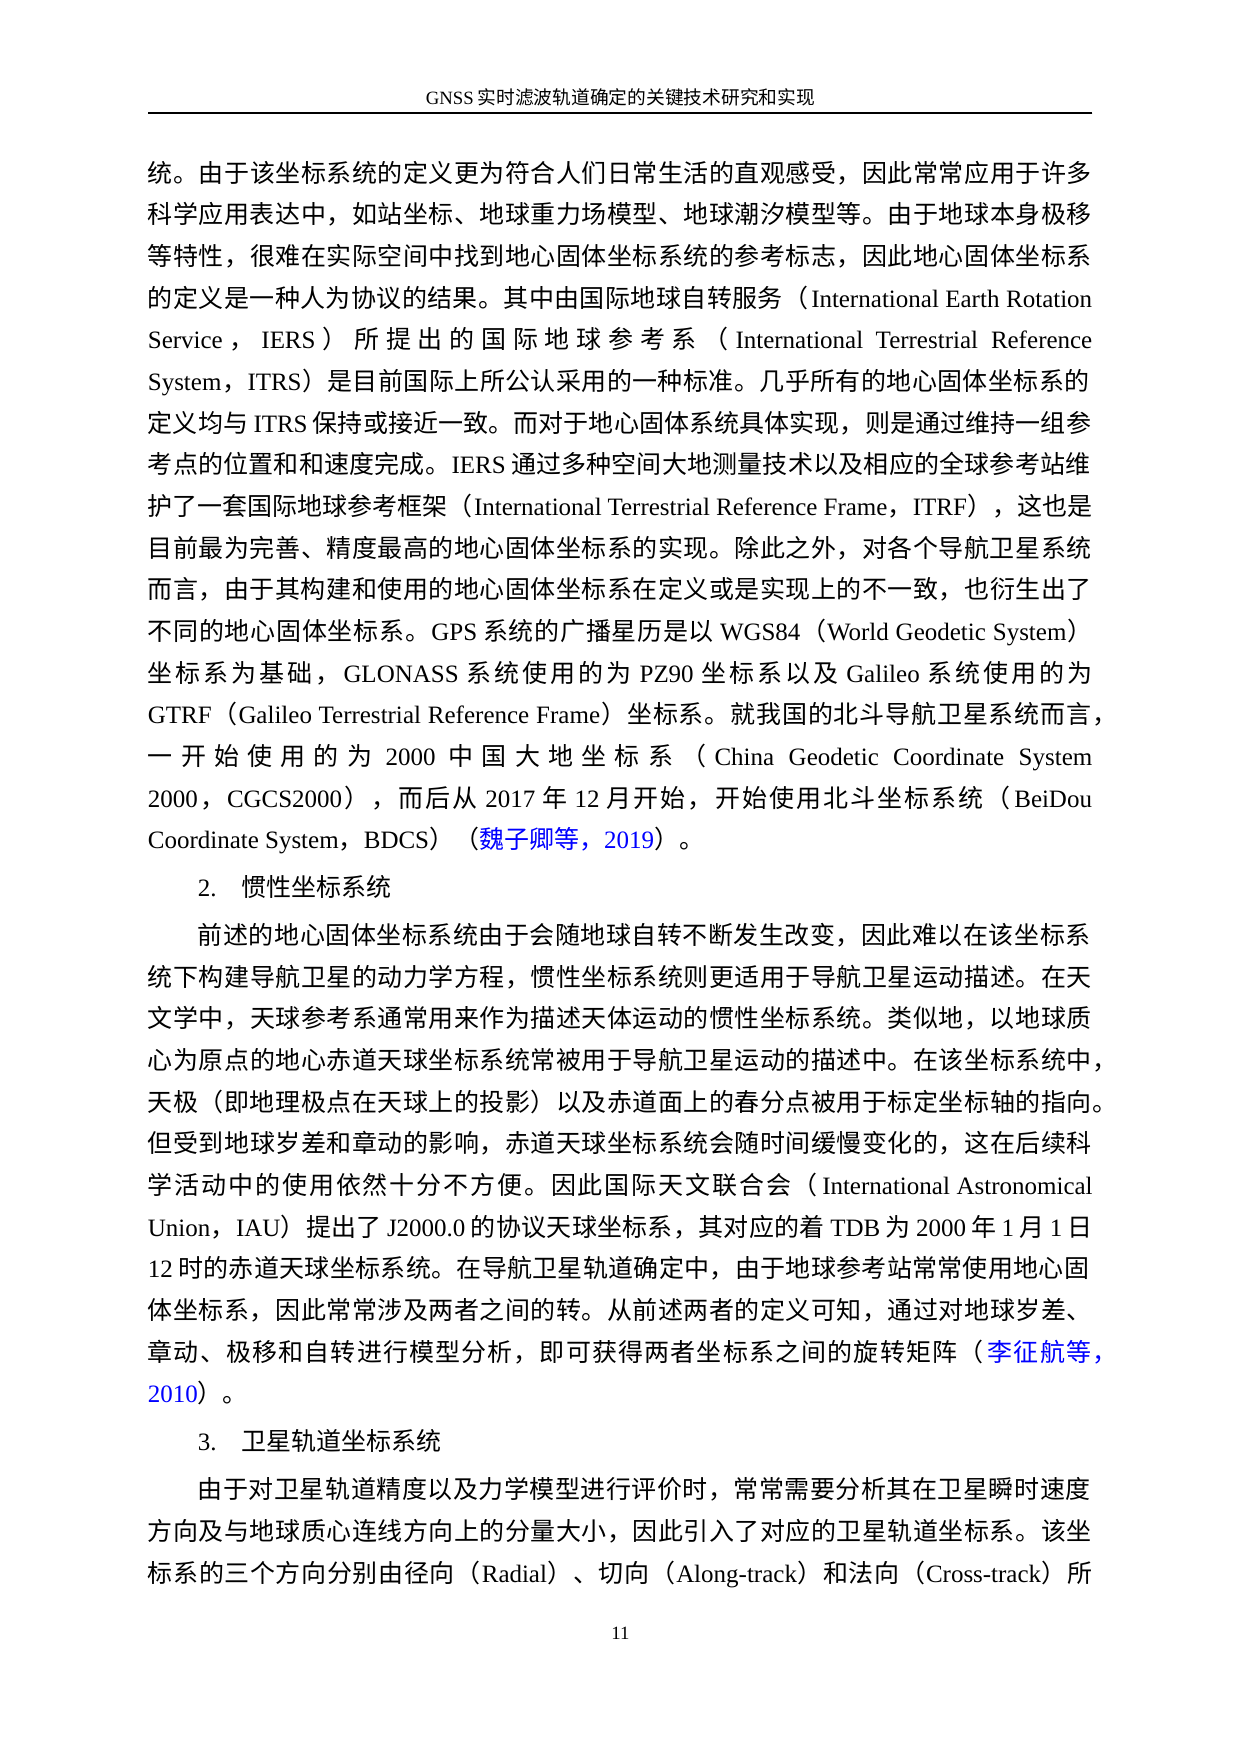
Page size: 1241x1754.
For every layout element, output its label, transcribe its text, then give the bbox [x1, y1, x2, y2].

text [148, 1464, 1092, 1589]
list 卫星轨道坐标系统 [198, 1416, 1092, 1458]
text 前述的地心固体坐标系统由于会随地球自转不断发生改变，因此难以在该坐标系统下构建导航卫星的动力学方程，惯性坐标系统则更适用于导航卫星运动描述。在天文学中，天球参考系通常用来作为描述天体运动的惯性坐标系统。类似地，以地球质心为原点的地心赤道天球坐标系统常被用于导航卫星运动的描述中。在该坐标系统中，天极（即地理极点在天球上的投影）以及赤道面上的春分点被用于标定坐标轴的指向。但受到地球岁差和章动的影响，赤道天球坐标系统会随时间缓慢变化的，这在后续科学活动中的使用依然十分不方便。因此国际天文联合会（International Astronomical Union，IAU）提出了J2000.0的协议天球坐标系，其对应的着TDB为2000年1月1日12时的赤道天球坐标系统。在导航卫星轨道确定中，由于地球参考站常常使用地心固体坐标系，因此常常涉及两者之间的转。从前述两者的定义可知，通过对地球岁差、章动、极移和自转进行模型分析，即可获得两者坐标系之间的旋转矩阵（李征航等，2010）。 [148, 910, 1092, 1410]
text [148, 148, 1092, 856]
list 惯性坐标系统 [198, 862, 1092, 904]
